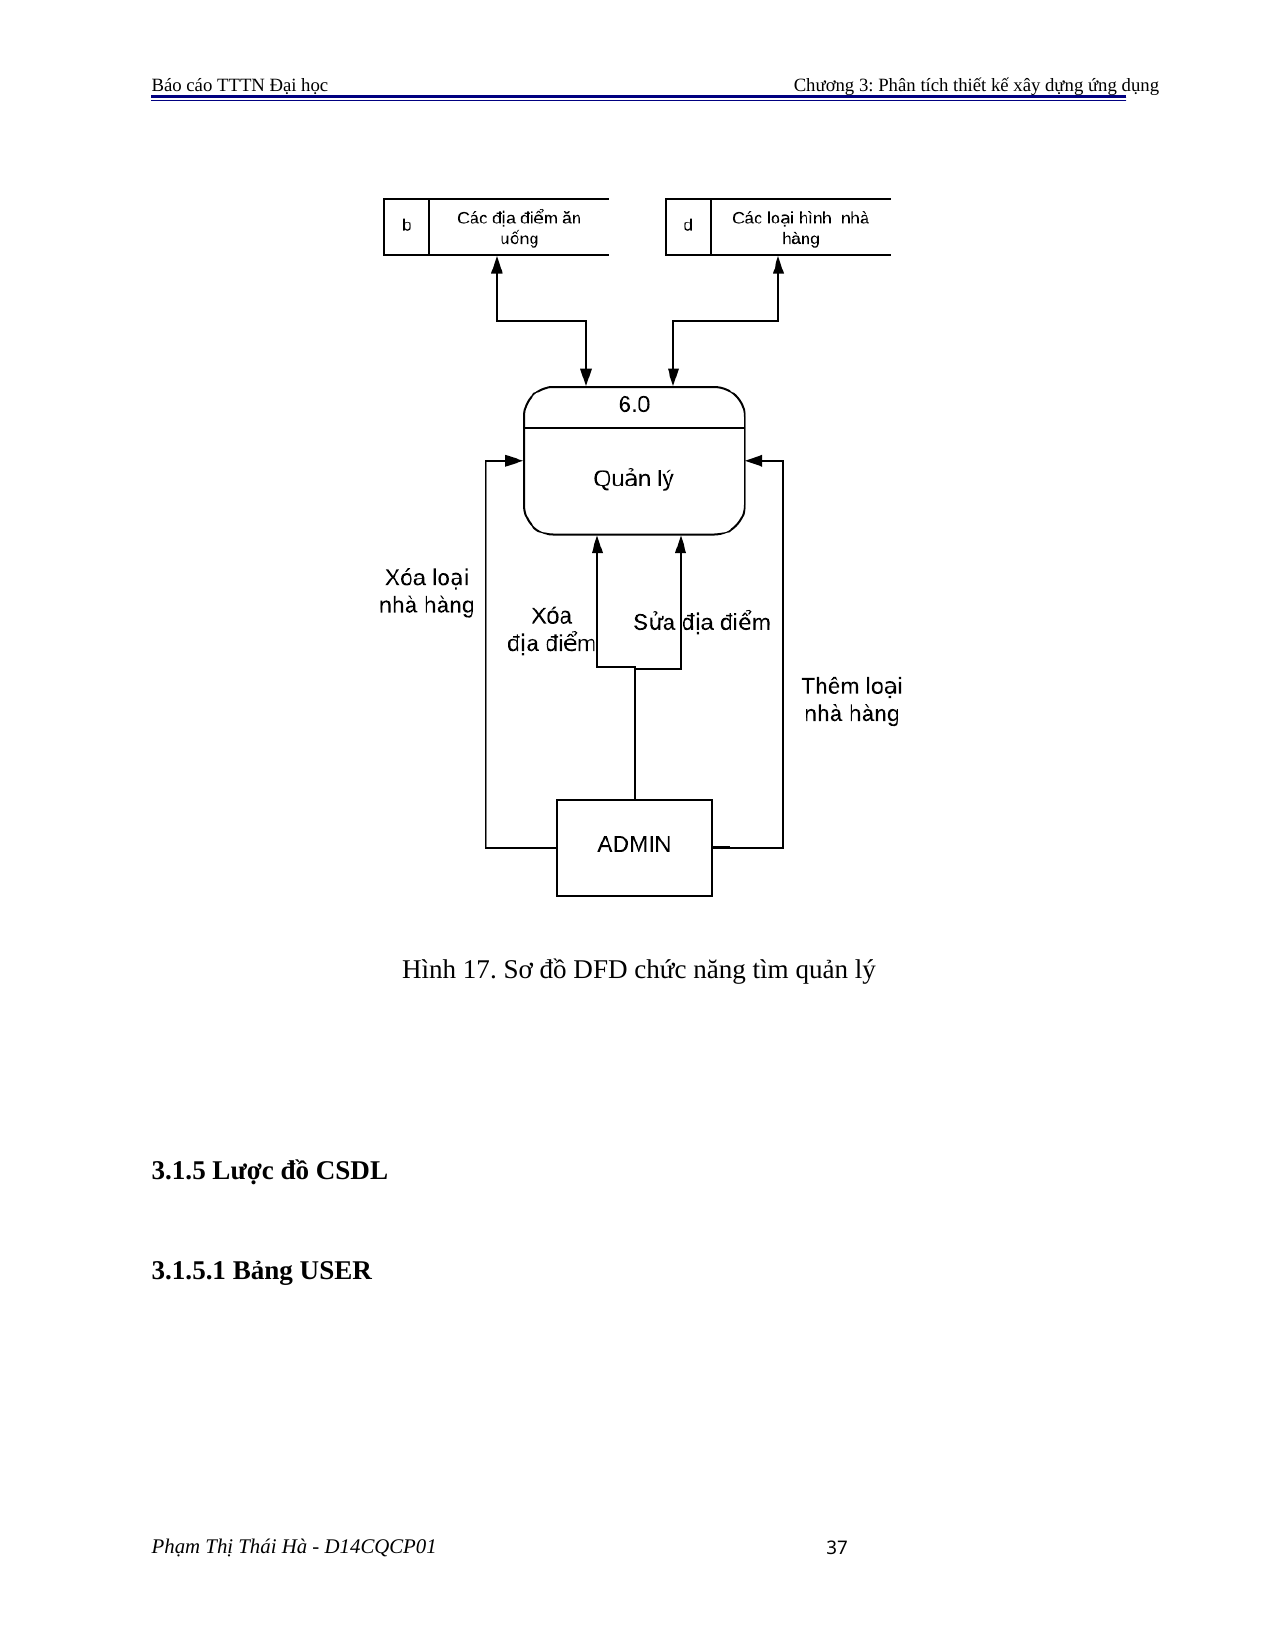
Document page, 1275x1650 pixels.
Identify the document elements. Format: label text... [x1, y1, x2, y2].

text Hình 17. Sơ đồ DFD chức năng tìm quản lý [151, 953, 1126, 984]
text 3.1.5.1 Bảng USER [151, 1254, 1126, 1285]
text 3.1.5 Lược đồ CSDL [151, 1154, 1126, 1185]
picture [259, 162, 1019, 934]
